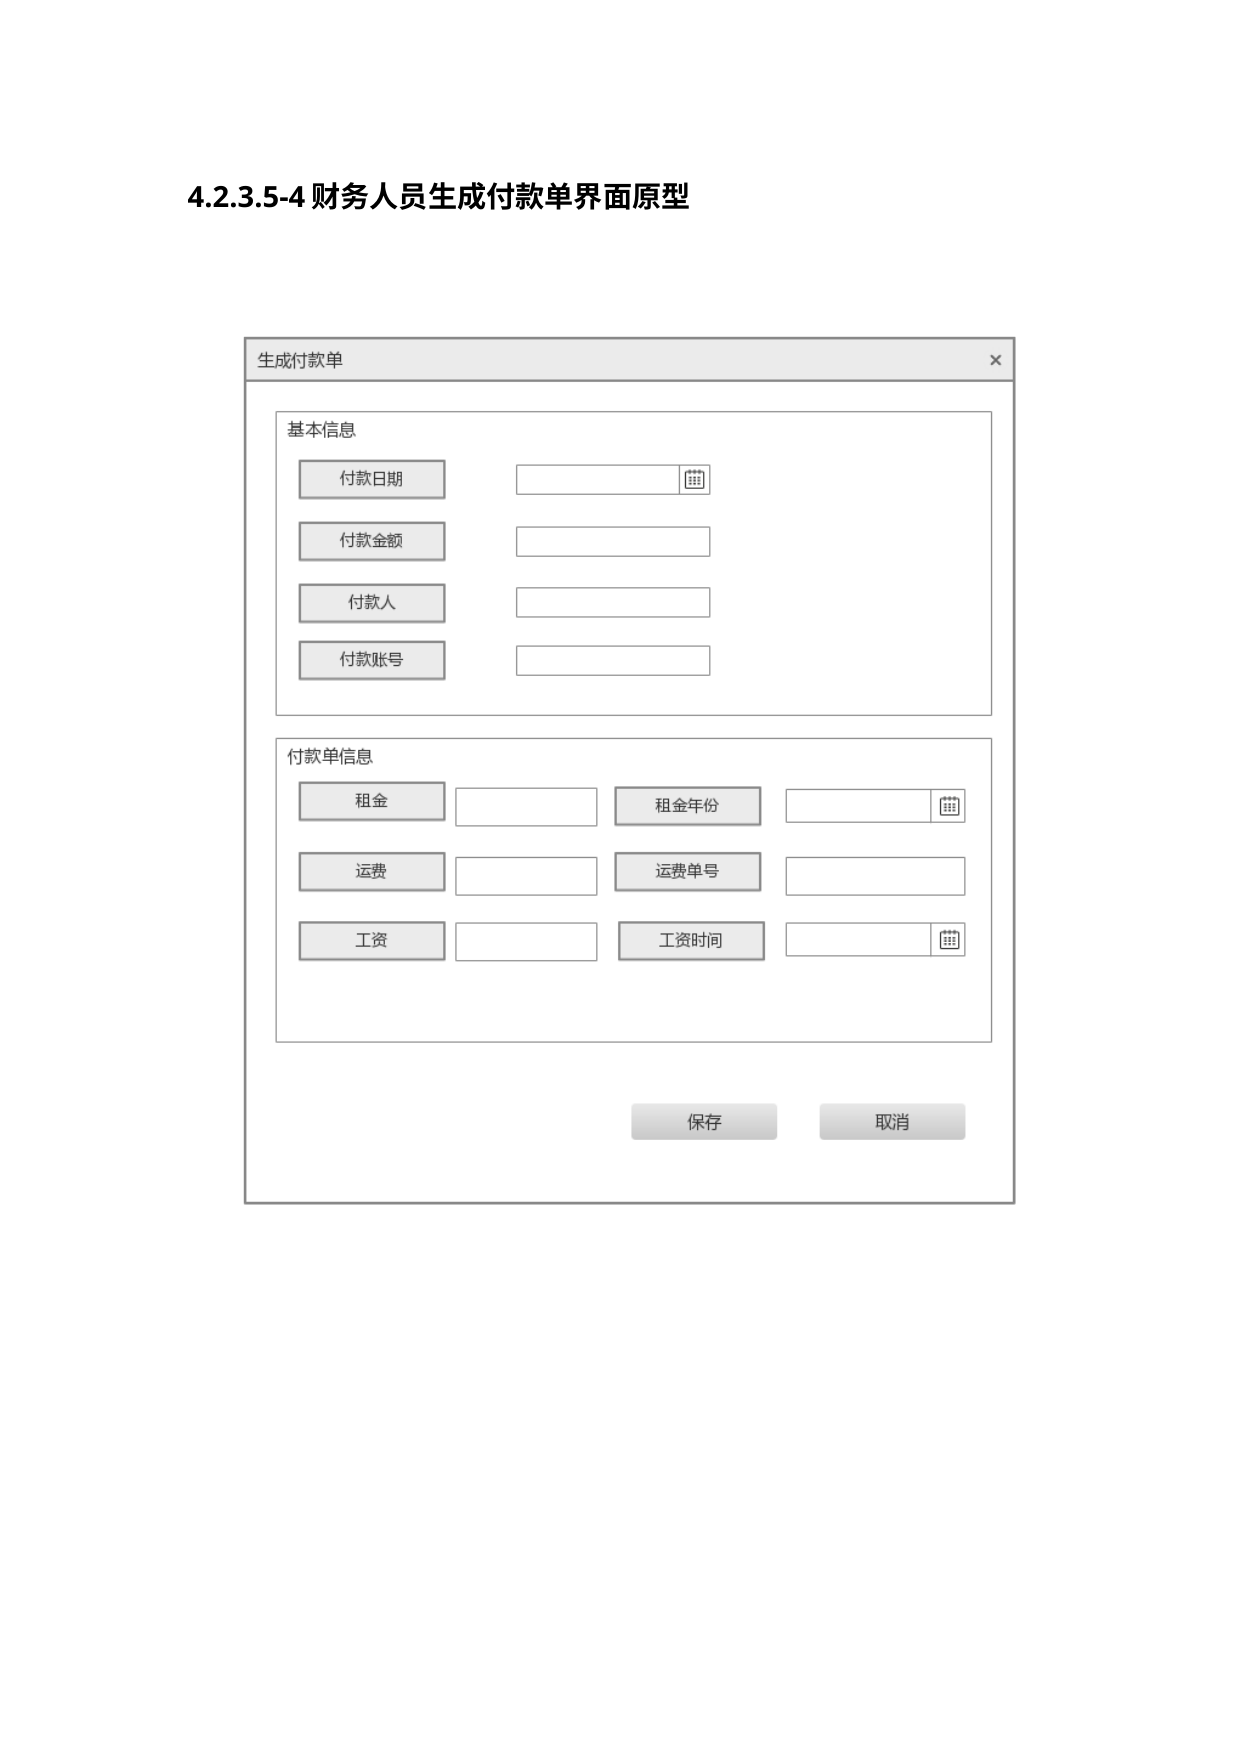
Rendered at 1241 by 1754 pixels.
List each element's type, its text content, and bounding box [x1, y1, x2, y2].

subtitle 4.2.3.5-4财务人员生成付款单界面原型 [187, 162, 1053, 227]
picture [187, 280, 1053, 1242]
